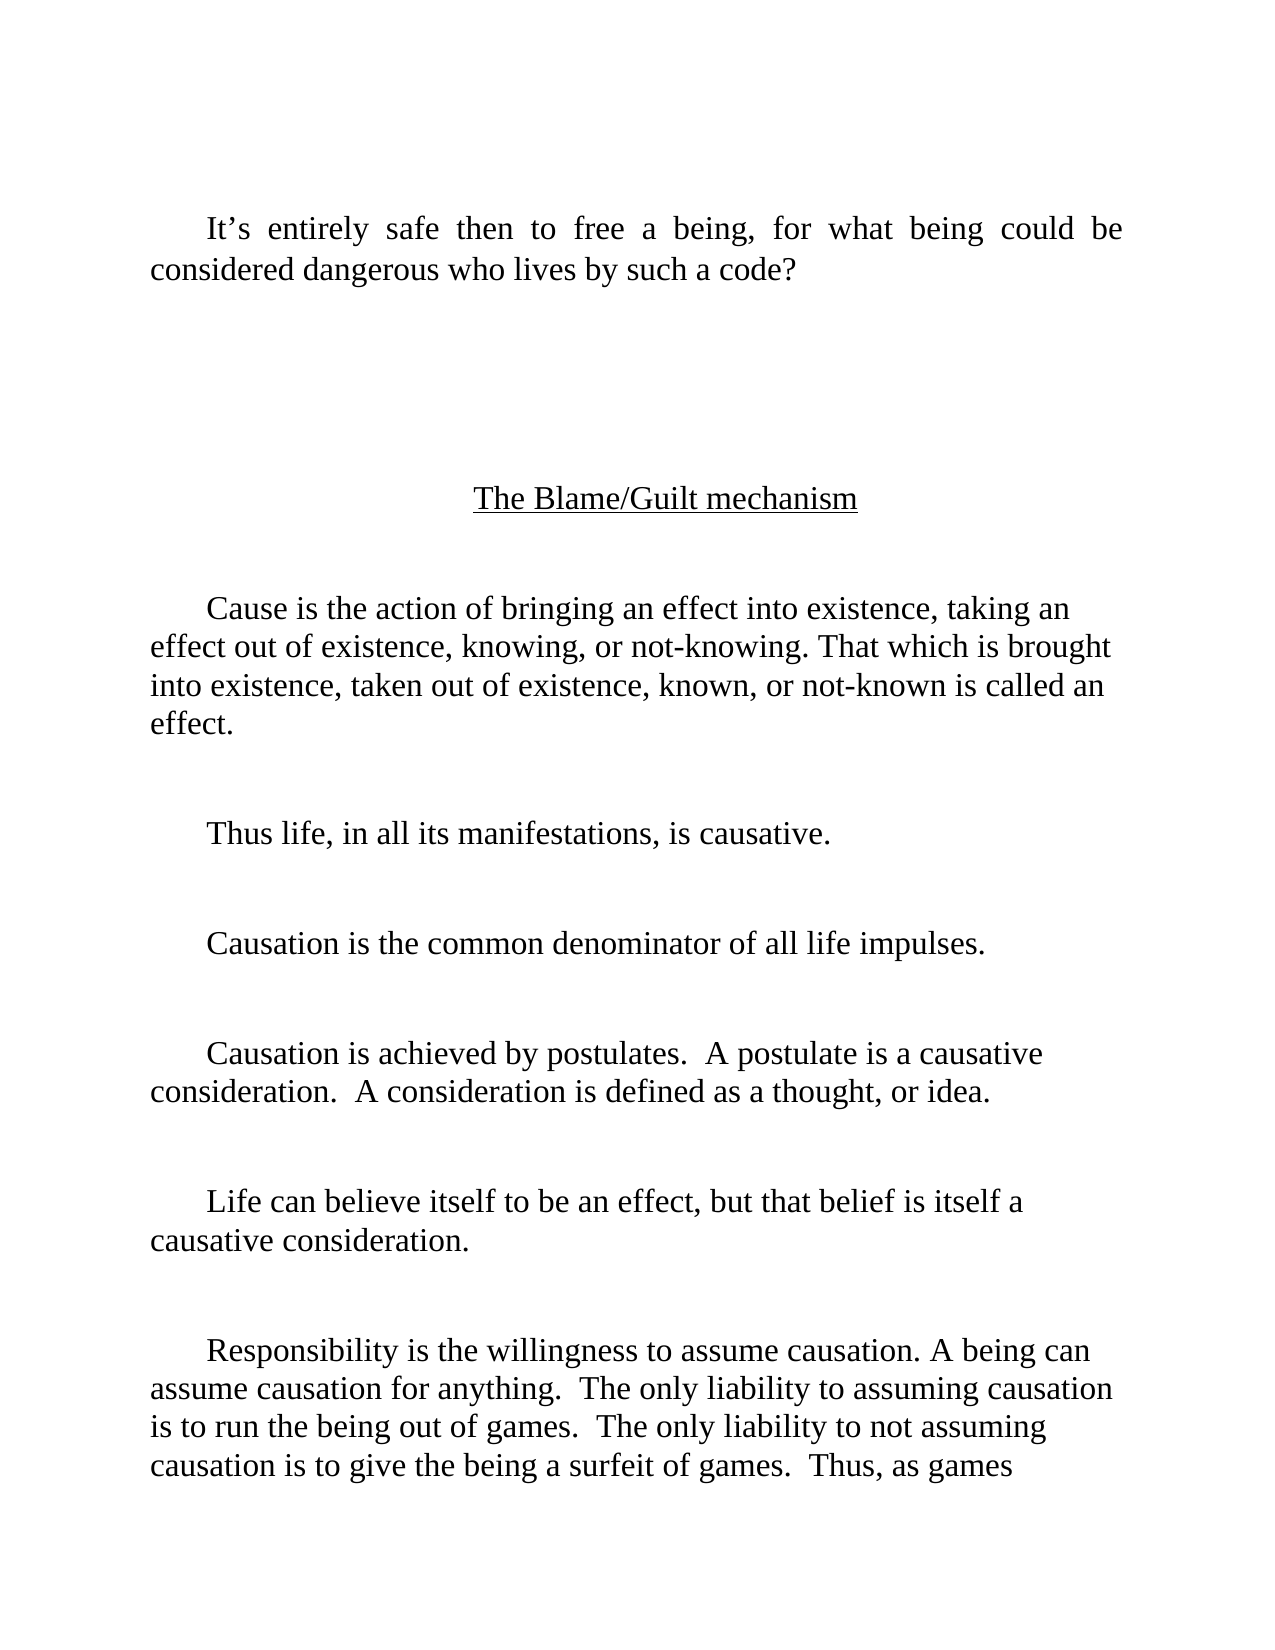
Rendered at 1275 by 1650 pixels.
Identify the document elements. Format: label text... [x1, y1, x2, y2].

text Causation is achieved by postulates. A postulate is a causative consideration. A consideration is defined as a thought, or idea. [150, 1033, 1125, 1110]
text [150, 1330, 1125, 1483]
text Life can believe itself to be an effect, but that belief is itself a causative consideration. [150, 1182, 1125, 1258]
text Thus life, in all its manifestations, is causative. [150, 813, 1125, 852]
text Cause is the action of bringing an effect into existence, taking an effect out of existence, knowing, or not-knowing. That which is brought into existence, taken out of existence, known, or not-known is called an effect. [150, 588, 1125, 742]
text Causation is the common denominator of all life impulses. [150, 923, 1125, 962]
text The Blame/Guilt mechanism [150, 478, 1125, 517]
text It’s entirely safe then to free a being, for what being could be considered dangerous who lives by such a code? [150, 208, 1125, 288]
